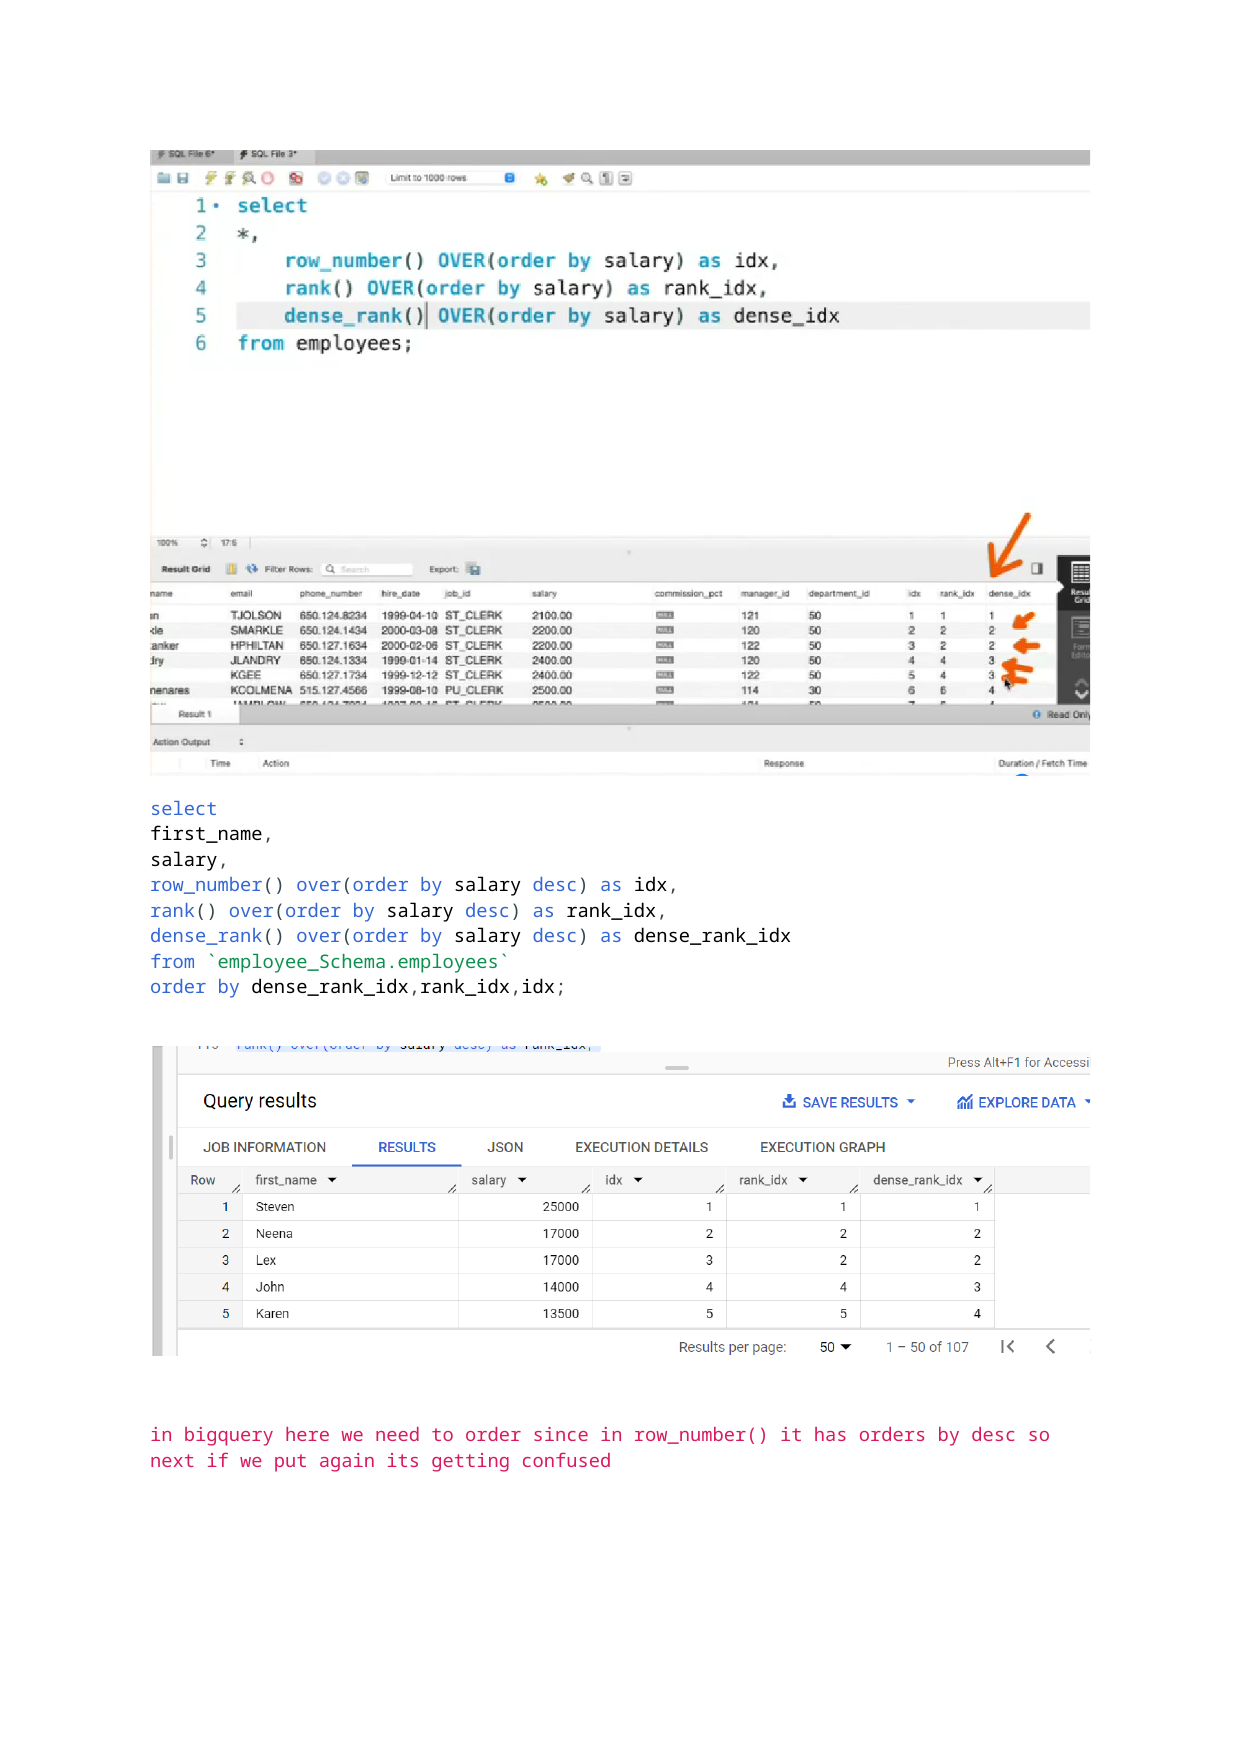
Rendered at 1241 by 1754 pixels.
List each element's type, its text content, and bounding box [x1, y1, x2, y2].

text in bigquery here we need to order since in row_number() it has orders by desc so next if we put again its getting confused [150, 1422, 1090, 1473]
picture [150, 150, 1091, 776]
picture [150, 1046, 1091, 1356]
text from `employee_Schema.employees` [150, 948, 1090, 973]
text dense_rank() over(order by salary desc) as dense_rank_idx [150, 922, 1090, 948]
text row_number() over(order by salary desc) as idx, [150, 871, 1090, 897]
text rank() over(order by salary desc) as rank_idx, [150, 897, 1090, 922]
text first_name, [150, 820, 1090, 846]
text order by dense_rank_idx,rank_idx,idx; [150, 973, 1090, 999]
text salary, [150, 846, 1090, 871]
text select [150, 795, 1090, 820]
